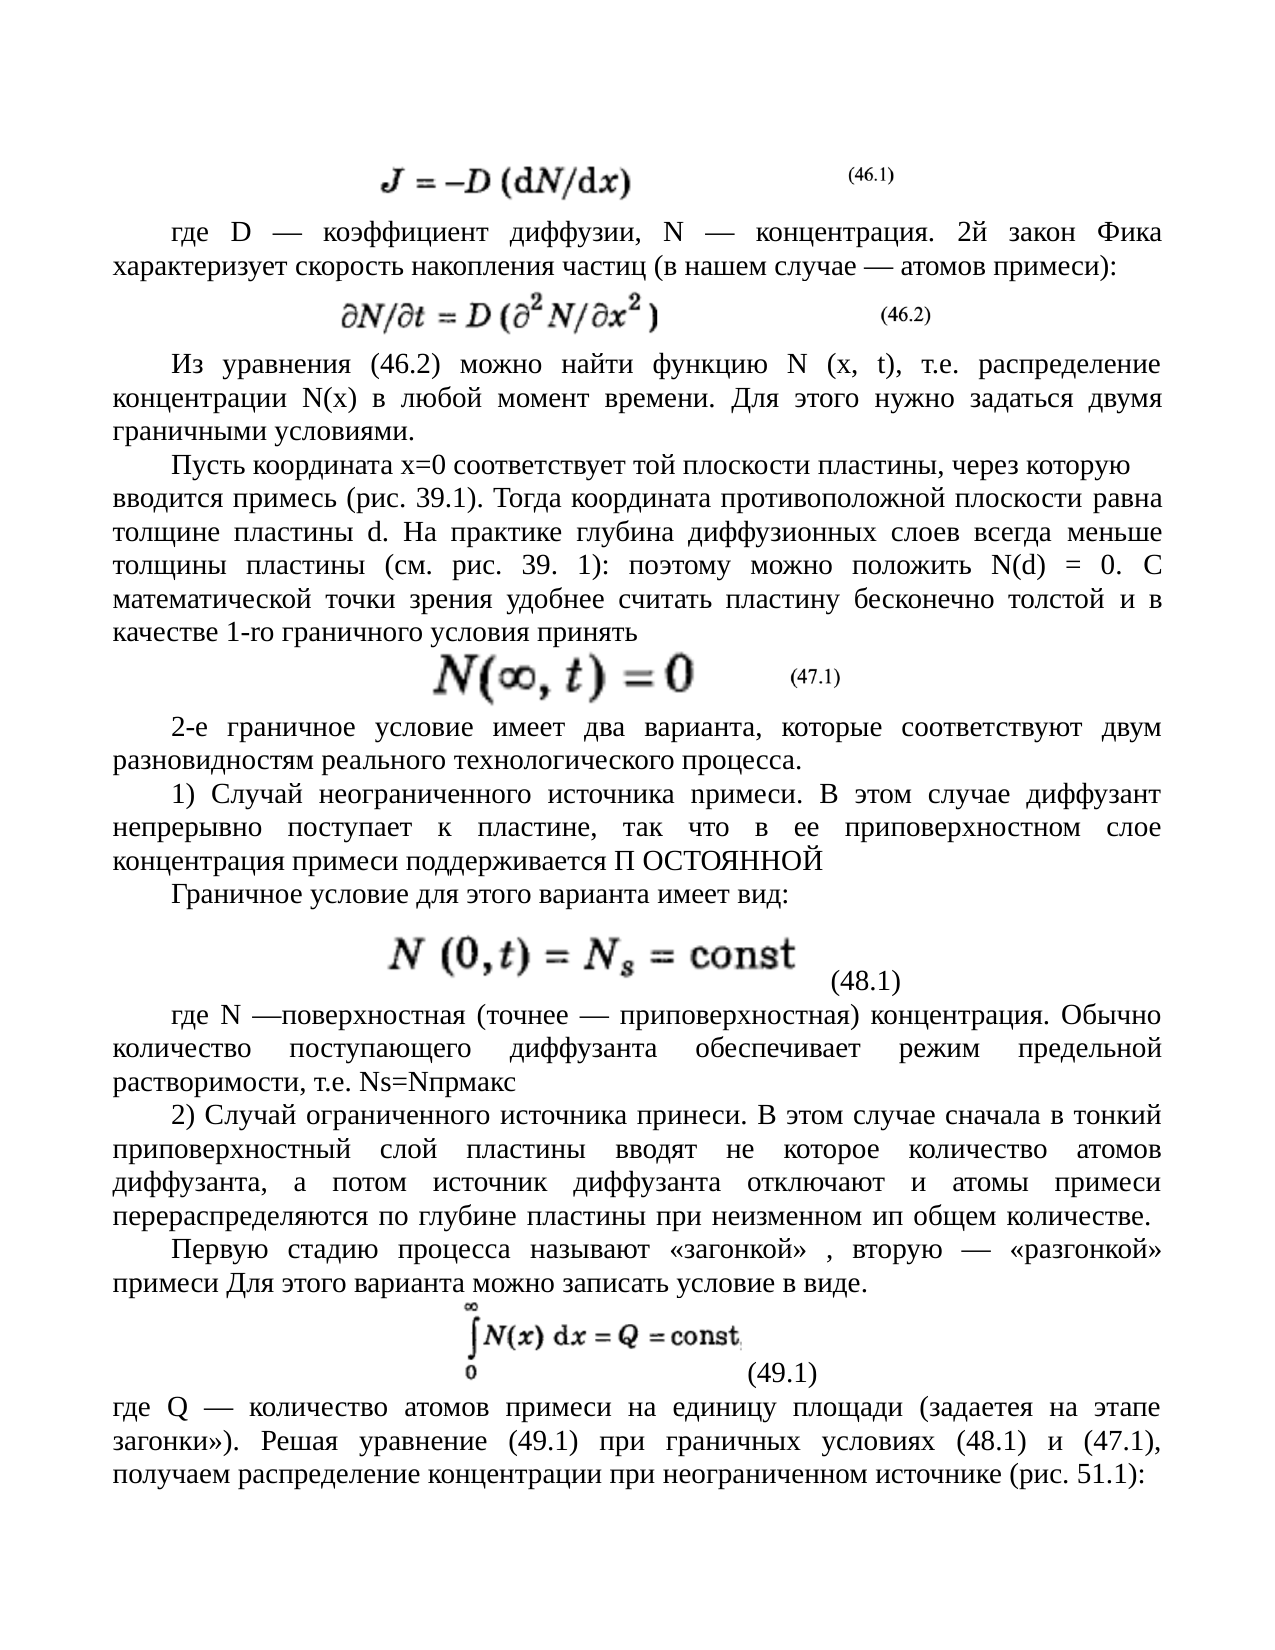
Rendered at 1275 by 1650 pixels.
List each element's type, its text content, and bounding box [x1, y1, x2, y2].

picture [369, 150, 905, 214]
picture [374, 910, 831, 991]
list где Q — количество атомов примеси на единицу площади (задаетея на этапе загонки»). Решая уравнение (49.1) при граничных условиях (48.1) и (47.1), получаем распределение концентрации при неограниченном источнике (рис. 51.1): [112, 1389, 1162, 1490]
text 2) Случай oгpaниченного источника принеси. В этом случае сначала в тонкий пpипoвepxнocтный слой пластины вводят не которое количество атомов диффузанта, а потом источник диффузанта отключают и атомы примеси перераспределяются по глубине пластины при неизменном ип общем количестве. Первую стадию процесса называют «загонкой» , вторую — «разгонкой» примеси Для этого варианта можно записать условие в виде. [112, 1097, 1162, 1299]
text Пусть координата х=0 соответствует той плоскости пластины, через которую [112, 447, 1162, 480]
text 1) Случай неограниченного источника nримеси. В этом случае диффузант непрерывно поступает к пластине, так что в ее приповерхностном слое концентрация примеси поддерживается П ОСТОЯННОЙ [112, 776, 1162, 876]
picture [338, 281, 937, 347]
text где D — коэффициент диффузии, N — концентрация. 2й закон Фика характеризует скорость накопления частиц (в нашем случае — атомов примеси): [112, 214, 1162, 281]
picture [457, 1298, 748, 1383]
picture [428, 648, 847, 709]
text Из уравнения (46.2) можно найти функцию N (х, t), т.е. распределение концентрации N(x) в любой момент времени. Для этого нужно задаться двумя граничными условиями. [112, 346, 1162, 447]
text где N —поверхностная (точнее — приповерхностная) концентрация. Обычно количество поступающего диффузанта обеспечивает режим предельной растворимости, т.е. Ns=Nпрмакс [112, 997, 1162, 1097]
text вводится примесь (рис. 39.1). Тогда координата противоположной плоскости равна толщине пластины d. На практике глубина диффузионных слоев всегда меньше толщины пластины (см. рис. 39. 1): поэтому можно положить N(d) = 0. С математической точки зрения удобнее считать пластину бесконечно толстой и в качестве 1-ro граничного условия принять [112, 480, 1162, 648]
list Граничное условие для этого варианта имеет вид: [112, 876, 1162, 910]
text 2-е граничное условие имеет два варианта, которые соответствуют двум разновидностям реального технологического процесса. [112, 709, 1162, 776]
